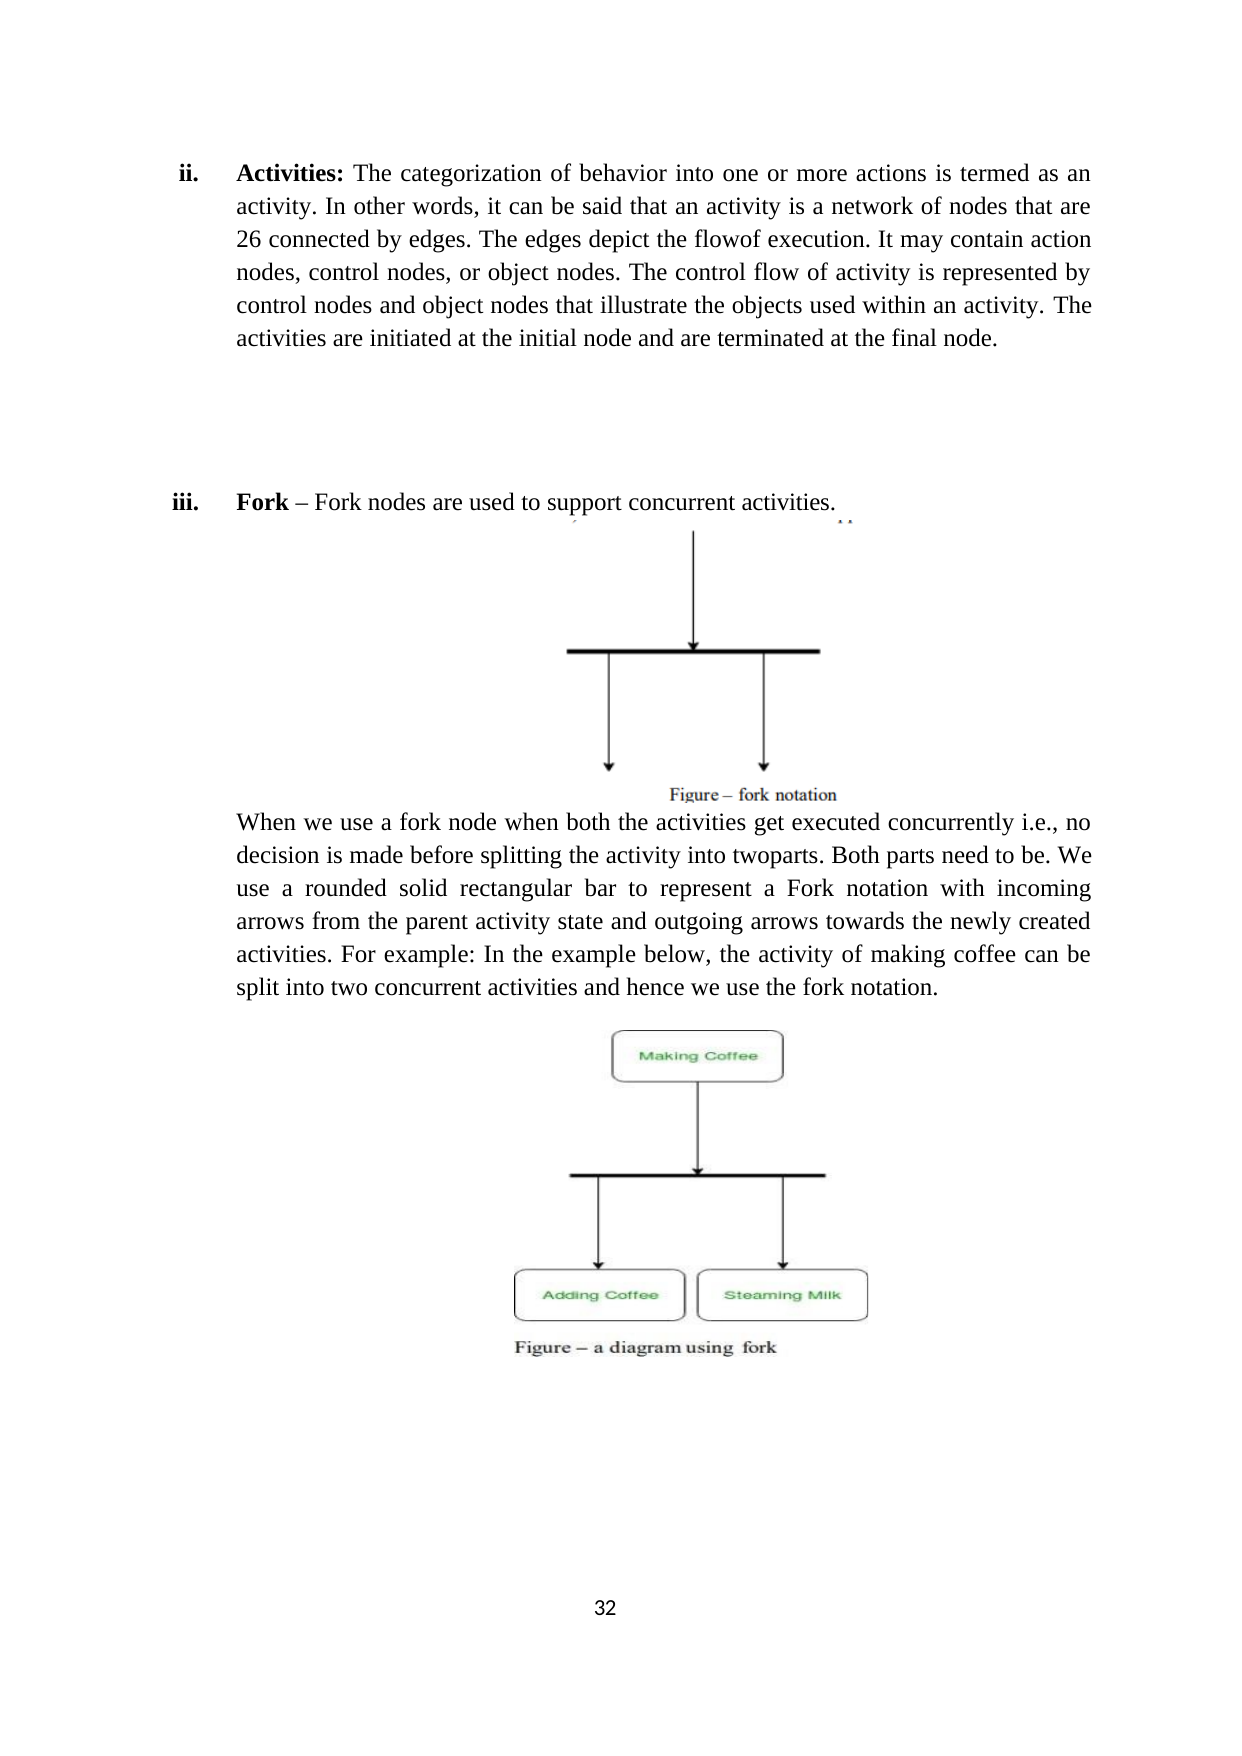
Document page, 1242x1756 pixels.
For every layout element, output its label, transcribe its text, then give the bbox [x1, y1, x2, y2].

text When we use a fork node when both the activities get executed concurrently i.e., no decision is made before splitting the activity into twoparts. Both parts need to be. We use a rounded solid rectangular bar to represent a Fork notation with incoming arrows from the parent activity state and outgoing arrows towards the newly created activities. For example: In the example below, the activity of making coffee can be split into two concurrent activities and hence we use the fork notation. [236, 515, 1092, 1001]
list Activities: The categorization of behavior into one or more actions is termed as an activity. In other words, it can be said that an activity is a network of nodes that are 26 connected by edges. The edges depict the flowof execution. It may contain action nodes, control nodes, or object nodes. The control flow of activity is represented by control nodes and object nodes that illustrate the objects used within an activity. The activities are initiated at the initial node and are terminated at the final node. [178, 158, 1092, 352]
list Fork – Fork nodes are used to support concurrent activities. [172, 487, 1197, 515]
picture [514, 1030, 869, 1357]
